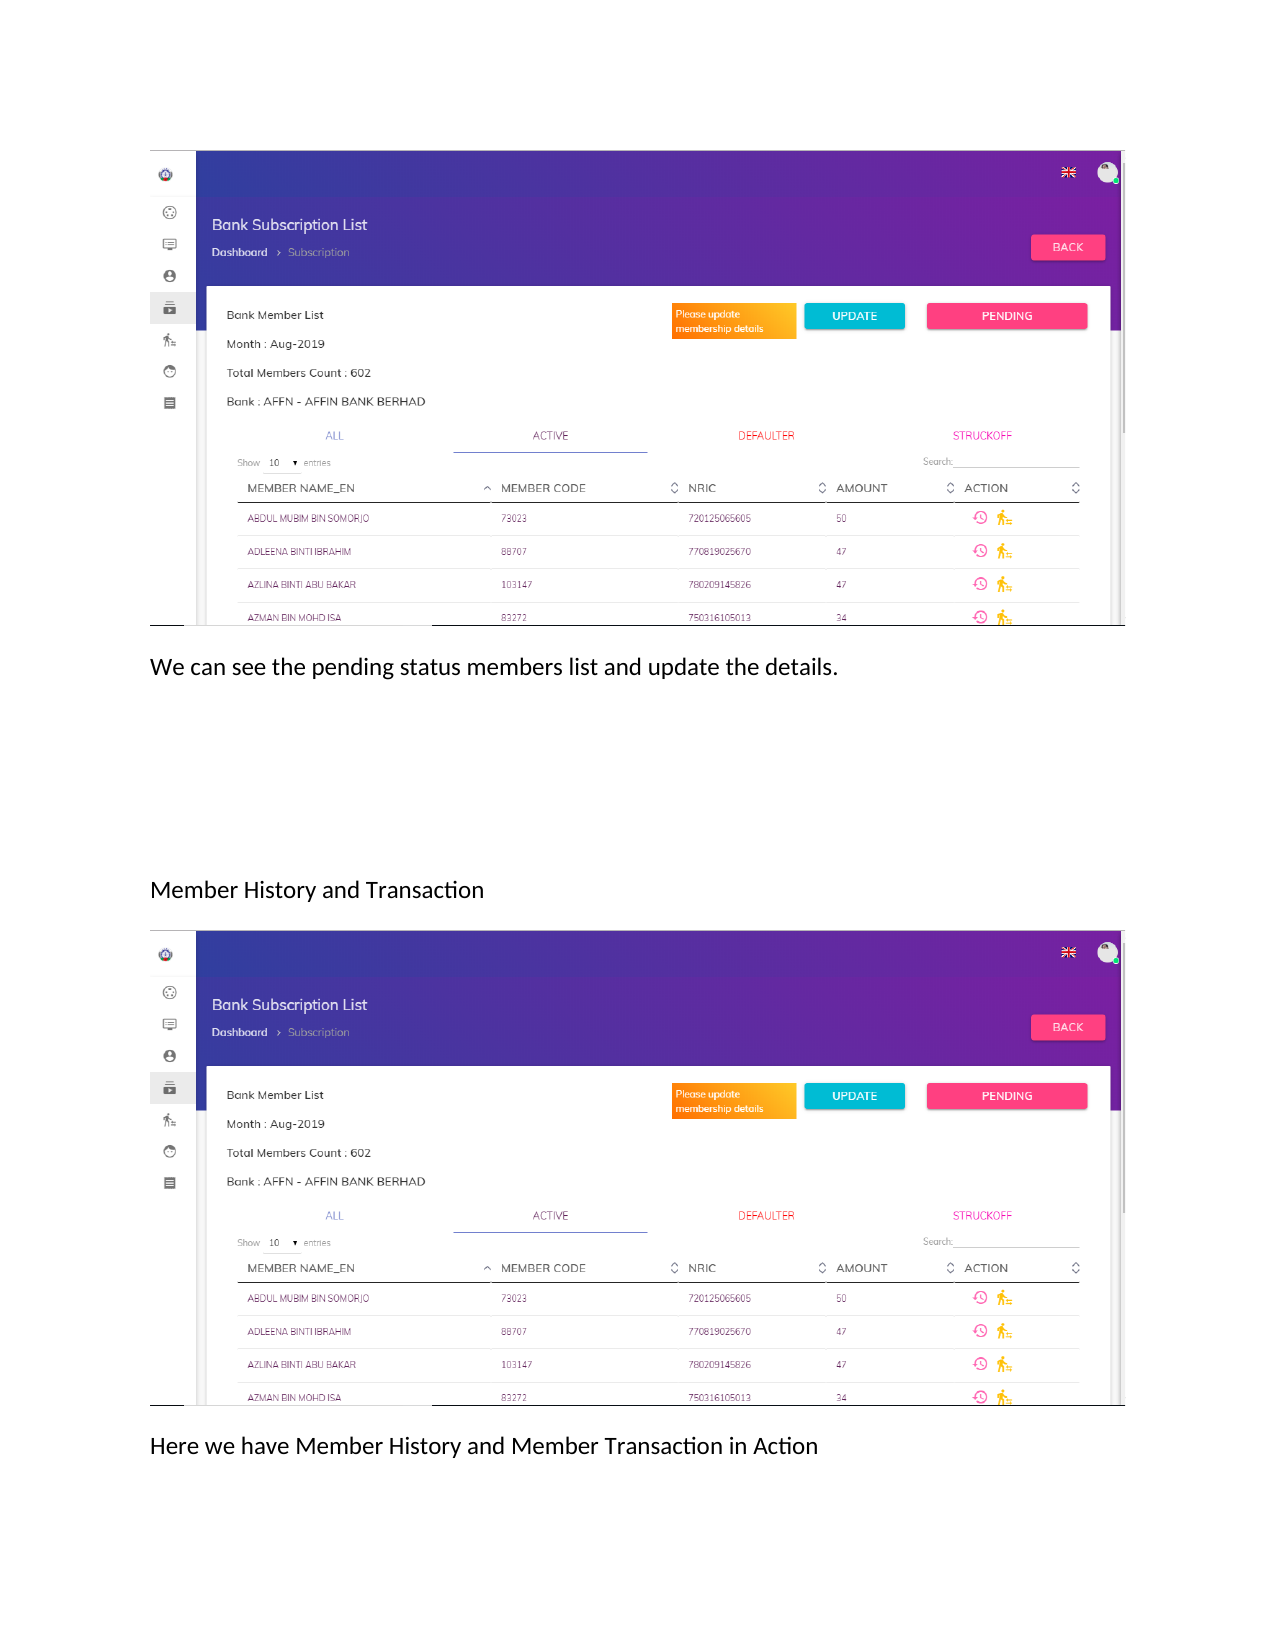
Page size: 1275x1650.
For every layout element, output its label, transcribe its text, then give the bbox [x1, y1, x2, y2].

picture [150, 929, 1125, 1406]
text Here we have Member History and Member Transaction in Action [150, 1430, 1125, 1461]
text Member History and Transaction [150, 874, 1125, 904]
text We can see the pending status members list and update the details. [150, 651, 1125, 681]
picture [150, 150, 1125, 626]
